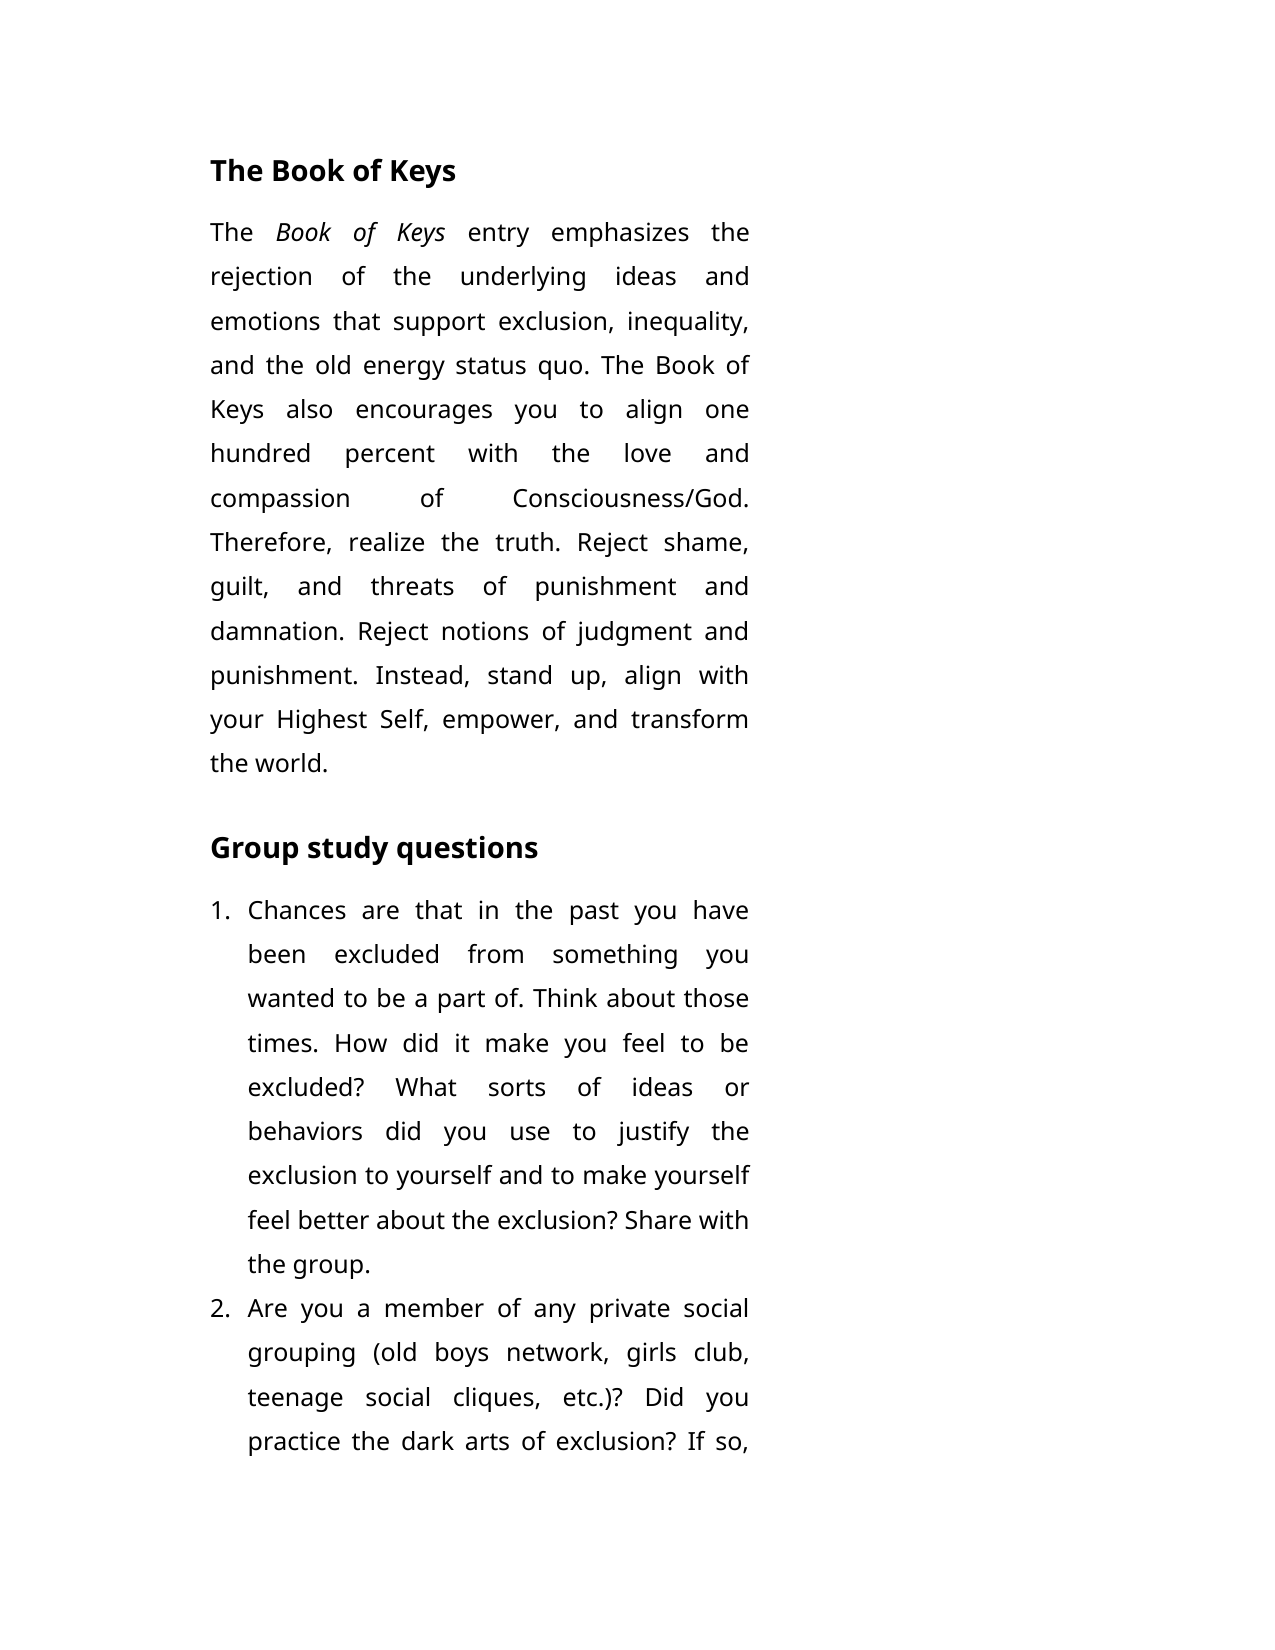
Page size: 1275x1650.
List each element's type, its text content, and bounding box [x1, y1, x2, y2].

list Chances are that in the past you have been excluded from something you wanted to be a part of. Think about those times. How did it make you feel to be excluded? What sorts of ideas or behaviors did you use to justify the exclusion to yourself and to make yourself feel better about the exclusion? Share with the group. [210, 892, 750, 1281]
subtitle The Book of Keys [210, 150, 750, 190]
text The Book of Keys entry emphasizes the rejection of the underlying ideas and emotions that support exclusion, inequality, and the old energy status quo. The Book of Keys also encourages you to align one hundred percent with the love and compassion of Consciousness/God. Therefore, realize the truth. Reject shame, guilt, and threats of punishment and damnation. Reject notions of judgment and punishment. Instead, stand up, align with your Highest Self, empower, and transform the world. [210, 215, 750, 780]
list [210, 1291, 750, 1458]
subtitle Group study questions [210, 828, 750, 867]
